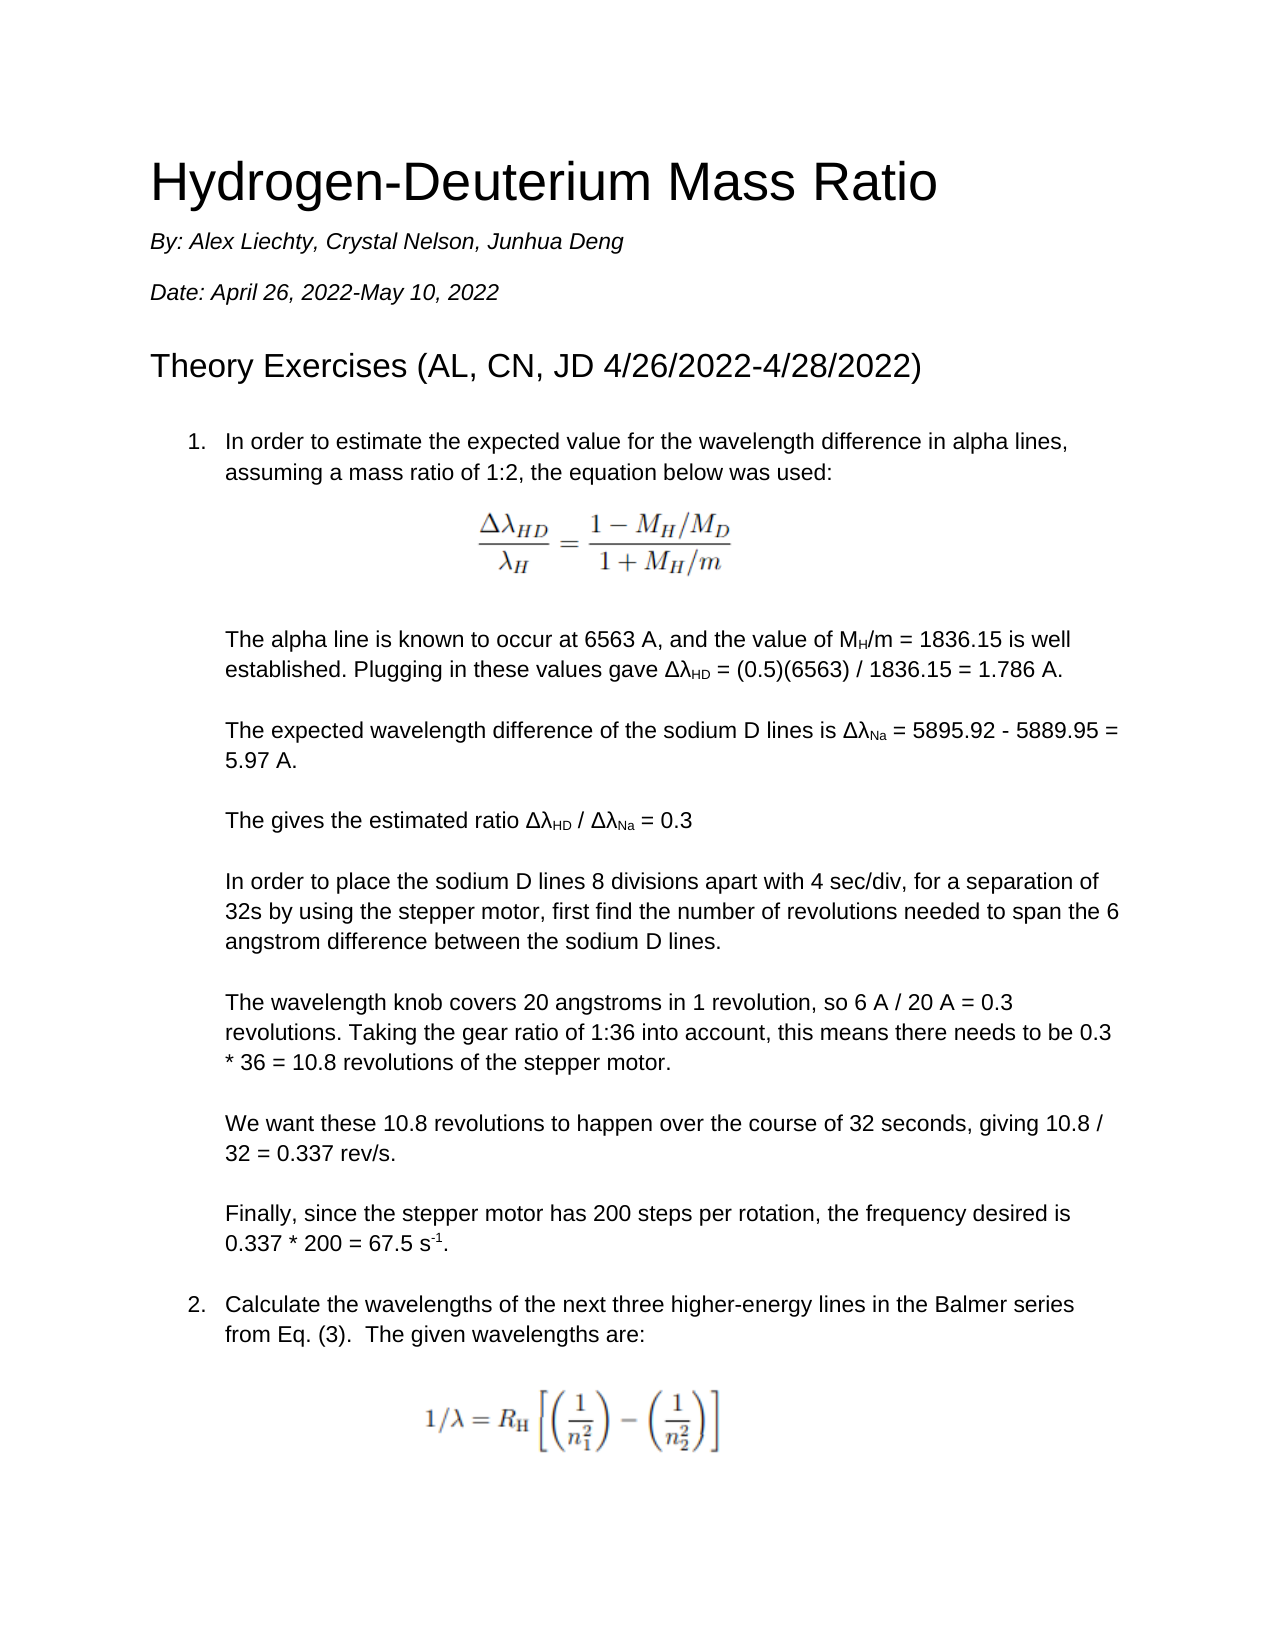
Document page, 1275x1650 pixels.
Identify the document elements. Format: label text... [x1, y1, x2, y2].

subtitle Theory Exercises (AL, CN, JD 4/26/2022-4/28/2022) [150, 347, 1125, 385]
text In order to place the sodium D lines 8 divisions apart with 4 sec/div, for a separation of 32s by using the stepper motor, first find the number of revolutions needed to span the 6 angstrom difference between the sodium D lines. [225, 868, 1125, 955]
text We want these 10.8 revolutions to happen over the course of 32 seconds, giving 10.8 / 32 = 0.337 rev/s. [225, 1109, 1125, 1166]
text Finally, since the stepper motor has 200 steps per rotation, the frequency desired is 0.337 * 200 = 67.5 s-1. [225, 1200, 1125, 1257]
title Hydrogen-Deuterium Mass Ratio [150, 150, 1125, 212]
text The alpha line is known to occur at 6563 A, and the value of MH/m = 1836.15 is well established. Plugging in these values gave ΔλHD = (0.5)(6563) / 1836.15 = 1.786 A. [225, 501, 1125, 683]
subtitle In order to estimate the expected value for the wavelength difference in alpha lines, assuming a mass ratio of 1:2, the equation below was used: [187, 428, 1125, 485]
text The wavelength knob covers 20 angstroms in 1 revolution, so 6 A / 20 A = 0.3 revolutions. Taking the gear ratio of 1:36 into account, this means there needs to be 0.3 * 36 = 10.8 revolutions of the stepper motor. [225, 989, 1125, 1076]
picture [467, 504, 745, 588]
picture [398, 1373, 746, 1465]
list Calculate the wavelengths of the next three higher-energy lines in the Balmer series from Eq. (3). The given wavelengths are: [187, 1291, 1125, 1347]
text Date: April 26, 2022-May 10, 2022 [150, 279, 1125, 305]
text The gives the estimated ratio ΔλHD / ΔλNa = 0.3 [225, 807, 1125, 834]
text The expected wavelength difference of the sodium D lines is ΔλNa = 5895.92 - 5889.95 = 5.97 A. [225, 717, 1125, 773]
text By: Alex Liechty, Crystal Nelson, Junhua Deng [150, 228, 1125, 254]
